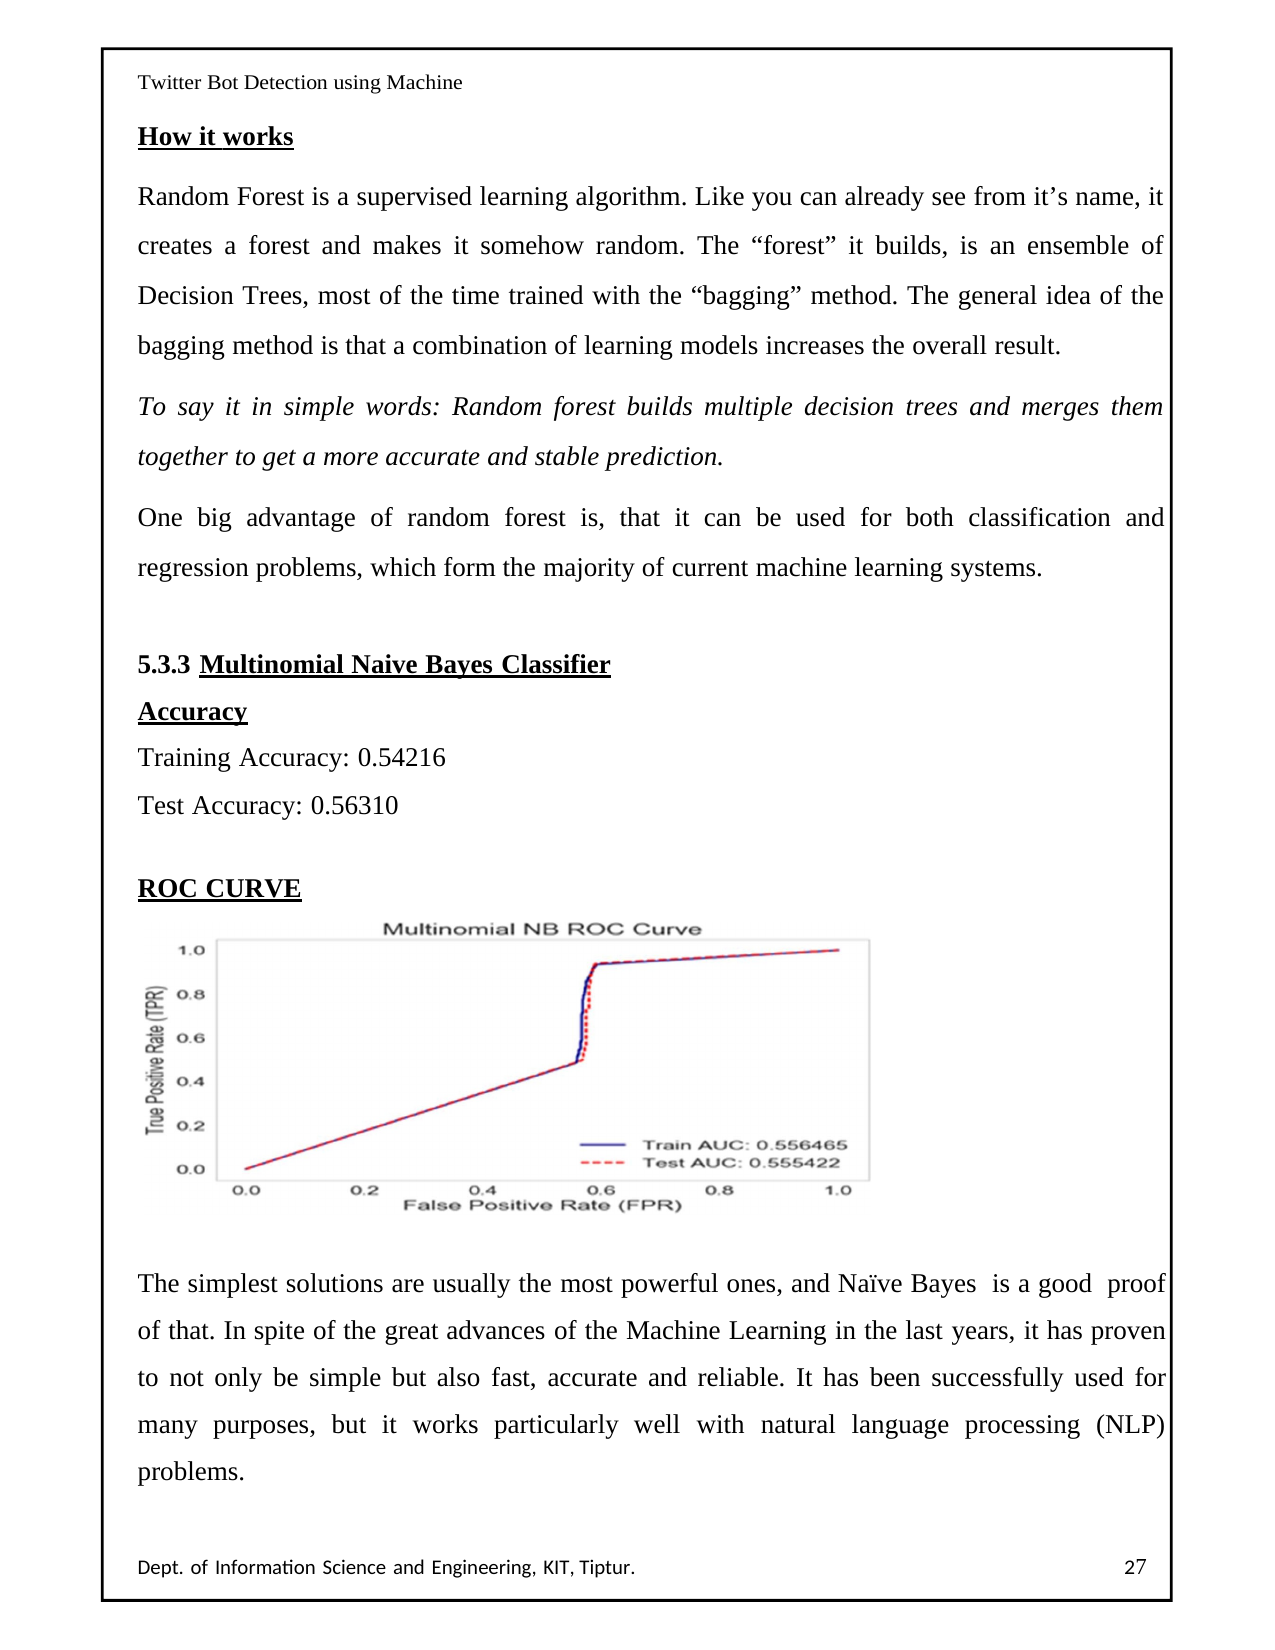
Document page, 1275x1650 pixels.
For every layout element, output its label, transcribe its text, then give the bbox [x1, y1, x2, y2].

text Test Accuracy: 0.56310 [137, 789, 1177, 820]
picture [144, 922, 872, 1215]
text Random Forest is a supervised learning algorithm. Like you can already see from it’s name, it creates a forest and makes it somehow random. The “forest” it builds, is an ensemble of Decision Trees, most of the time trained with the “bagging” method. The general idea of the bagging method is that a combination of learning models increases the overall result. [137, 179, 1165, 360]
text Training Accuracy: 0.54216 [137, 742, 1177, 773]
subtitle How it works [137, 121, 1177, 152]
text The simplest solutions are usually the most powerful ones, and Naïve Bayes is a good proof of that. In spite of the great advances of the Machine Learning in the last years, it has proven to not only be simple but also fast, accurate and reliable. It has been successfully used for many purposes, but it works particularly well with natural language processing (NLP) problems. [137, 1267, 1166, 1487]
subtitle ROC CURVE [137, 872, 1177, 903]
subtitle Multinomial Naive Bayes Classifier Accuracy [137, 648, 613, 726]
text One big advantage of random forest is, that it can be used for both classification and regression problems, which form the majority of current machine learning systems. [137, 501, 1165, 582]
text To say it in simple words: Random forest builds multiple decision trees and merges them together to get a more accurate and stable prediction. [137, 390, 1165, 471]
